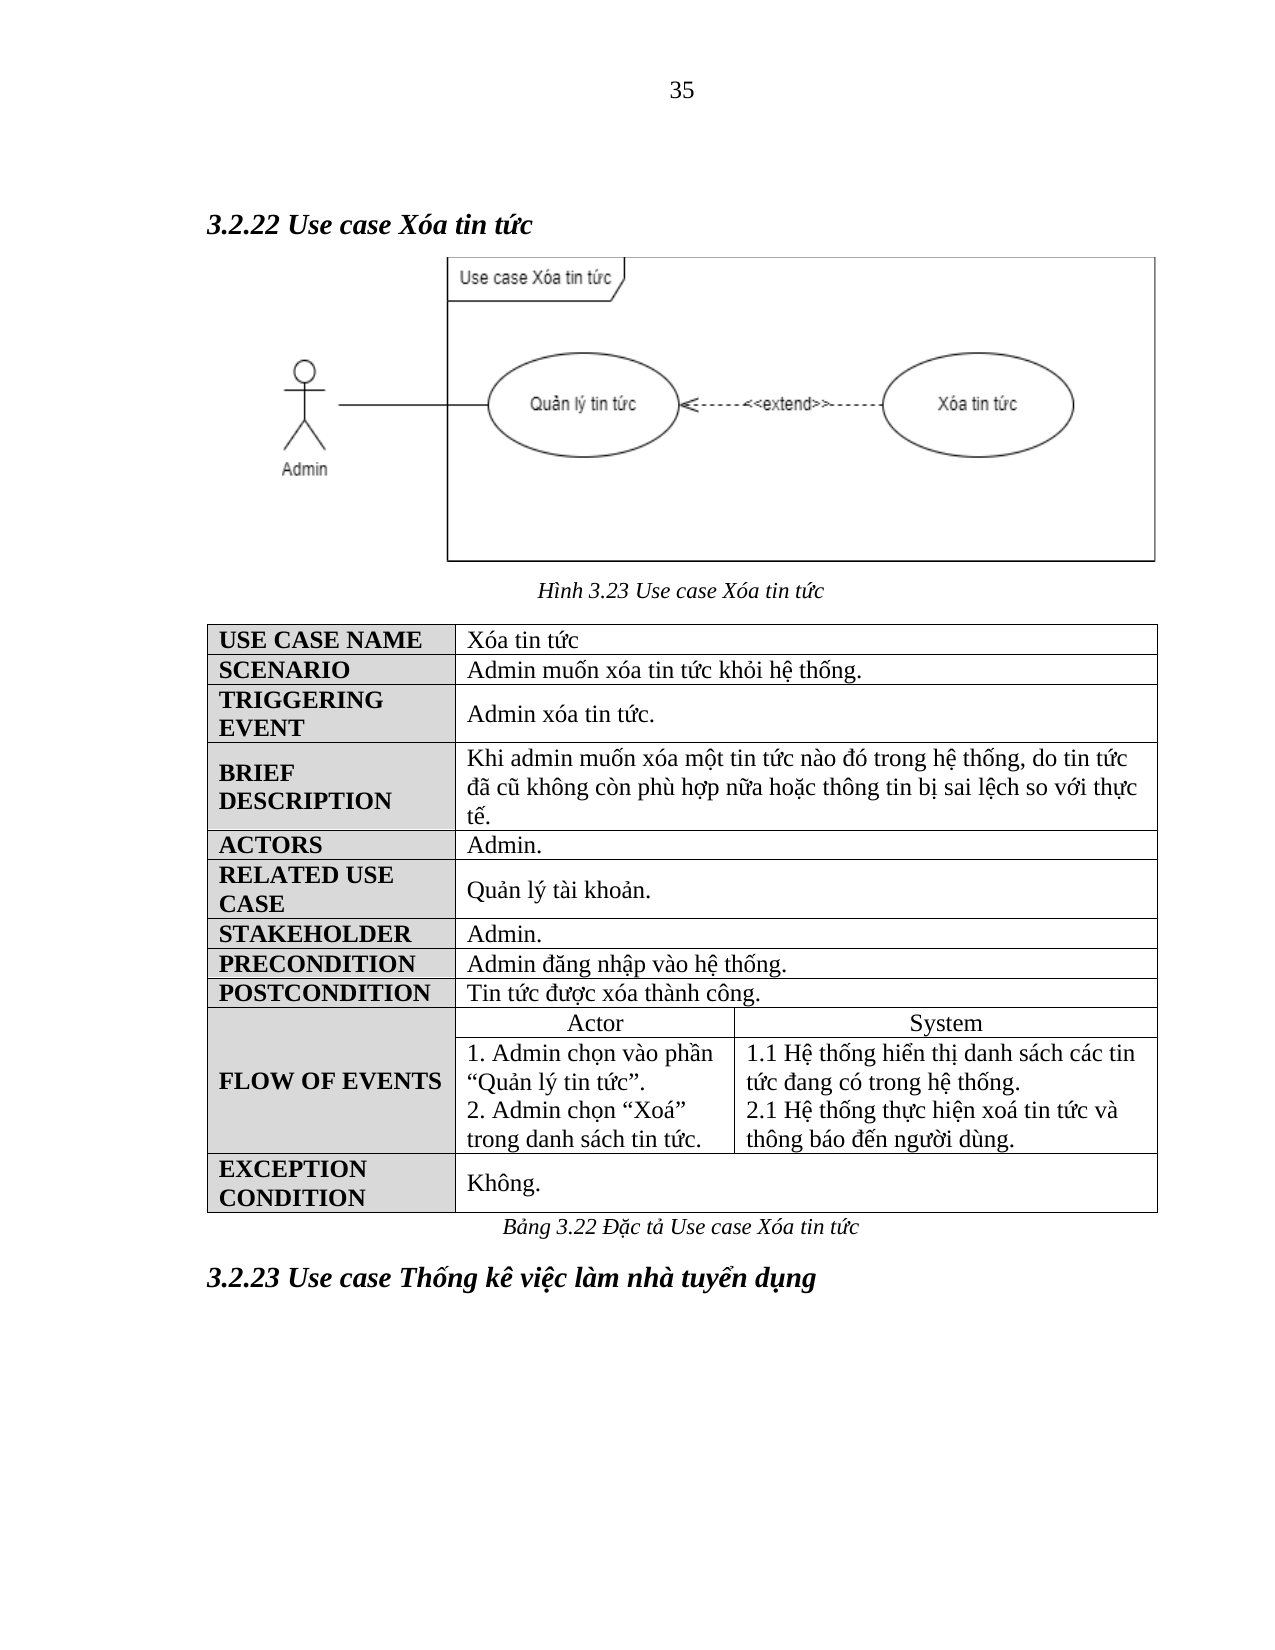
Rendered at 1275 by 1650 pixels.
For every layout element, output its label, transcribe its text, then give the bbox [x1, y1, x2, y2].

table_cell Admin đăng nhập vào hệ thống. [456, 949, 1157, 977]
table_cell POSTCONDITION [208, 979, 455, 1007]
table_cell Admin xóa tin tức. [456, 685, 1157, 742]
table_cell SCENARIO [208, 655, 455, 684]
table_cell Quản lý tài khoản. [456, 860, 1157, 918]
table_cell 1. Admin chọn vào phần “Quản lý tin tức”. 2. Admin chọn “Xoá” trong danh sách tin tức. [456, 1038, 734, 1153]
table_cell Admin muốn xóa tin tức khỏi hệ thống. [456, 655, 1157, 684]
table_cell Tin tức được xóa thành công. [456, 979, 1157, 1007]
table_cell PRECONDITION [208, 949, 455, 977]
table_cell STAKEHOLDER [208, 919, 455, 948]
table_cell System [735, 1008, 1157, 1037]
table_cell RELATED USE CASE [208, 860, 455, 918]
table_cell ACTORS [208, 831, 455, 859]
table_cell BRIEF DESCRIPTION [208, 743, 455, 829]
table_cell Admin. [456, 919, 1157, 948]
table_cell Actor [456, 1008, 734, 1037]
table_cell Không. [456, 1154, 1157, 1212]
table_cell TRIGGERING EVENT [208, 685, 455, 742]
table_cell 1.1 Hệ thống hiển thị danh sách các tin tức đang có trong hệ thống. 2.1 Hệ thống thực hiện xoá tin tức và thông báo đến người dùng. [735, 1038, 1157, 1153]
text Hình 3.23 Use case Xóa tin tức [207, 577, 1157, 603]
list Use case Xóa tin tức [207, 207, 1157, 240]
table_header USE CASE NAME [208, 625, 455, 654]
table_cell EXCEPTION CONDITION [208, 1154, 455, 1212]
table_cell Khi admin muốn xóa một tin tức nào đó trong hệ thống, do tin tức đã cũ không còn phù hợp nữa hoặc thông tin bị sai lệch so với thực tế. [456, 743, 1157, 829]
list Use case Thống kê việc làm nhà tuyển dụng [207, 1260, 1157, 1293]
table_cell Admin. [456, 831, 1157, 859]
picture [281, 257, 1156, 562]
table_cell FLOW OF EVENTS [208, 1008, 455, 1153]
table_header Xóa tin tức [456, 625, 1157, 654]
text Bảng 3.22 Đặc tả Use case Xóa tin tức [207, 1213, 1157, 1239]
